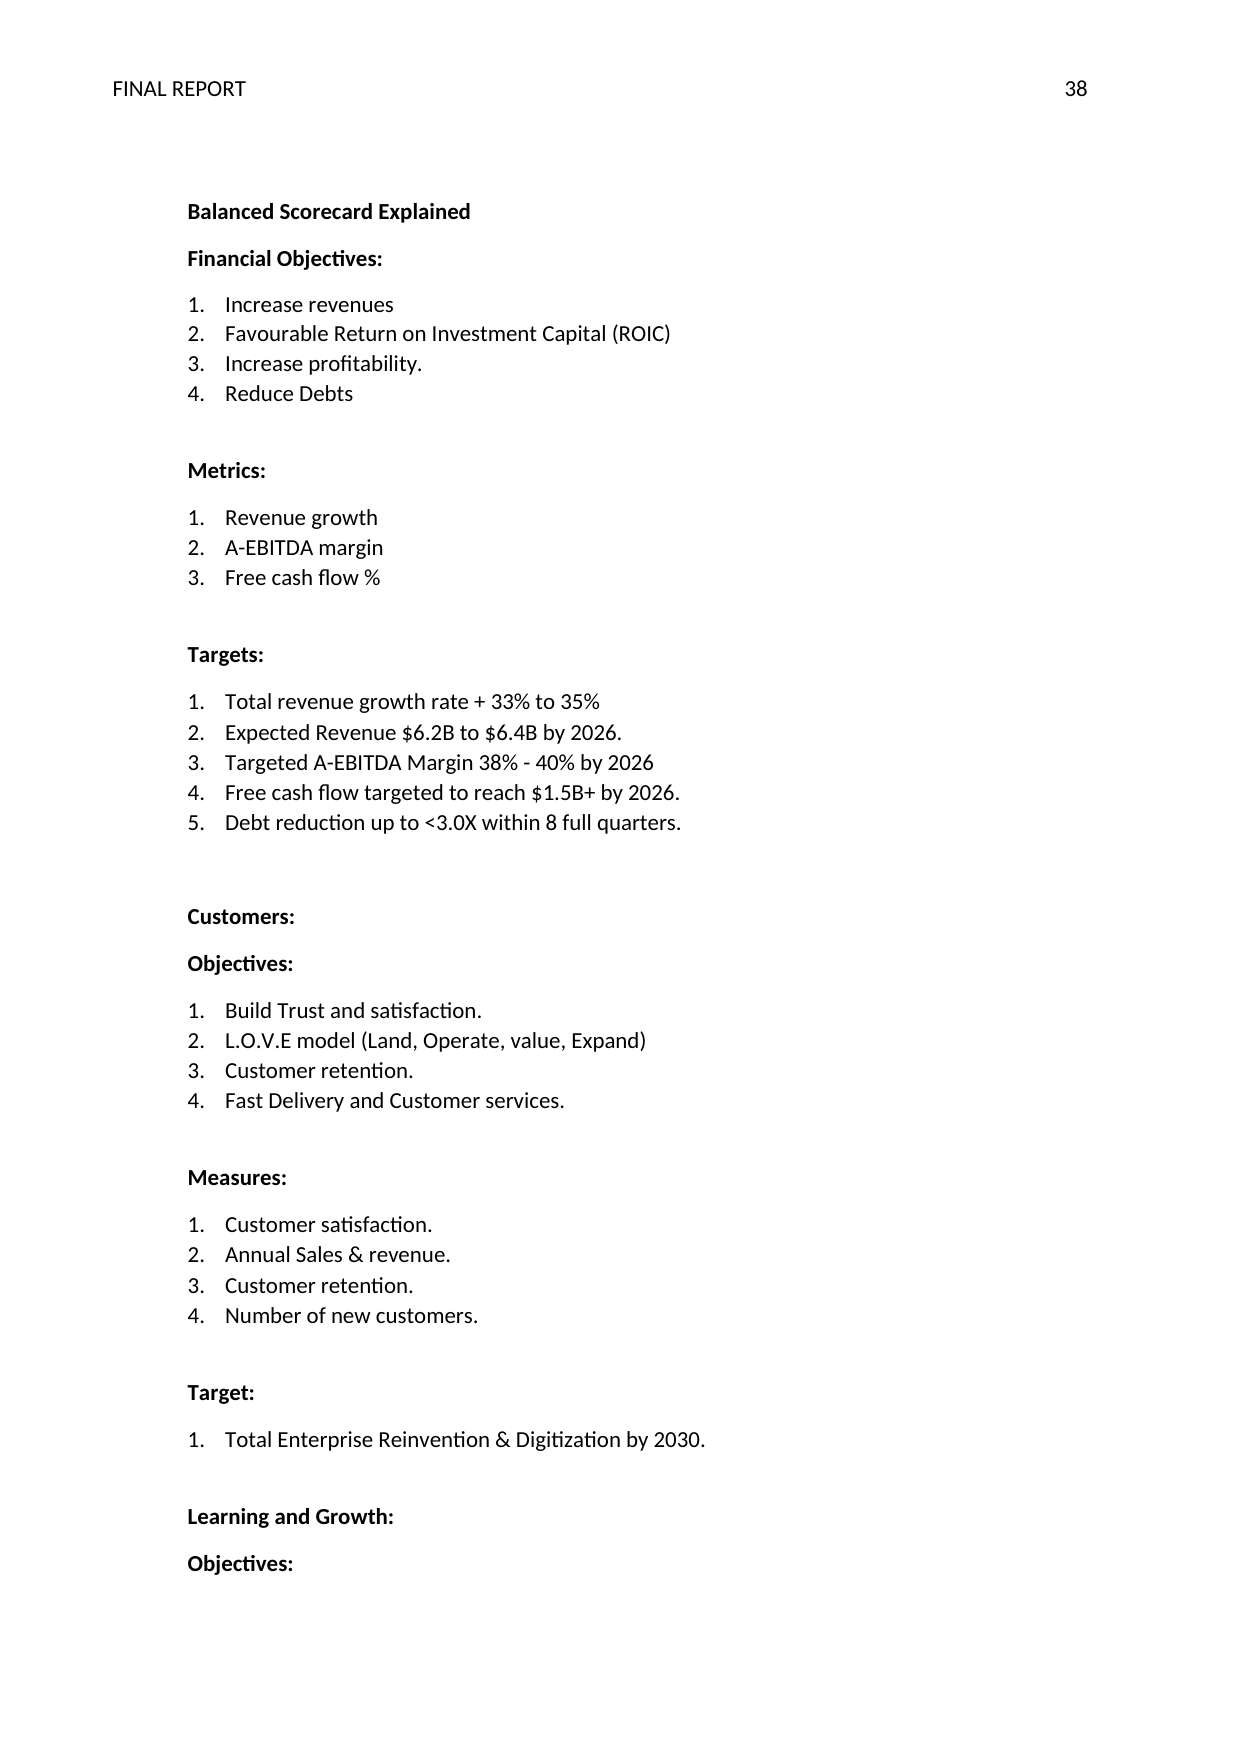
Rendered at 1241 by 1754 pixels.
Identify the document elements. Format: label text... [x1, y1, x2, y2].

list A-EBITDA margin [187, 533, 1128, 561]
text Financial Objectives: [112, 244, 1128, 272]
text Targets: [112, 641, 1128, 668]
list Fast Delivery and Customer services. [187, 1086, 1128, 1114]
text Balanced Scorecard Explained [112, 197, 1128, 225]
list Reduce Debts [187, 379, 1128, 407]
list Number of new customers. [187, 1301, 1128, 1329]
list L.O.V.E model (Land, Operate, value, Expand) [187, 1026, 1128, 1054]
list Build Trust and satisfaction. [187, 996, 1128, 1024]
text Target: [112, 1378, 1128, 1406]
list Annual Sales & revenue. [187, 1241, 1128, 1268]
text Objectives: [112, 1549, 1128, 1577]
text Customers: [112, 902, 1128, 930]
list Revenue growth [187, 503, 1128, 531]
list Customer satisfaction. [187, 1210, 1128, 1238]
list Free cash flow targeted to reach $1.5B+ by 2026. [187, 778, 1128, 806]
list Increase revenues [187, 291, 1128, 319]
list Total Enterprise Reinvention & Digitization by 2030. [187, 1425, 1128, 1453]
list Targeted A-EBITDA Margin 38% - 40% by 2026 [187, 748, 1128, 776]
text Measures: [112, 1163, 1128, 1191]
list Favourable Return on Investment Capital (ROIC) [187, 319, 1128, 347]
list Free cash flow % [187, 563, 1128, 591]
text Metrics: [112, 456, 1128, 484]
text Objectives: [112, 949, 1128, 977]
list Increase profitability. [187, 349, 1128, 377]
list Customer retention. [187, 1056, 1128, 1084]
list Expected Revenue $6.2B to $6.4B by 2026. [187, 718, 1128, 746]
list Customer retention. [187, 1271, 1128, 1299]
list Debt reduction up to <3.0X within 8 full quarters. [187, 808, 1128, 836]
text Learning and Growth: [112, 1502, 1128, 1530]
list Total revenue growth rate + 33% to 35% [187, 687, 1128, 715]
